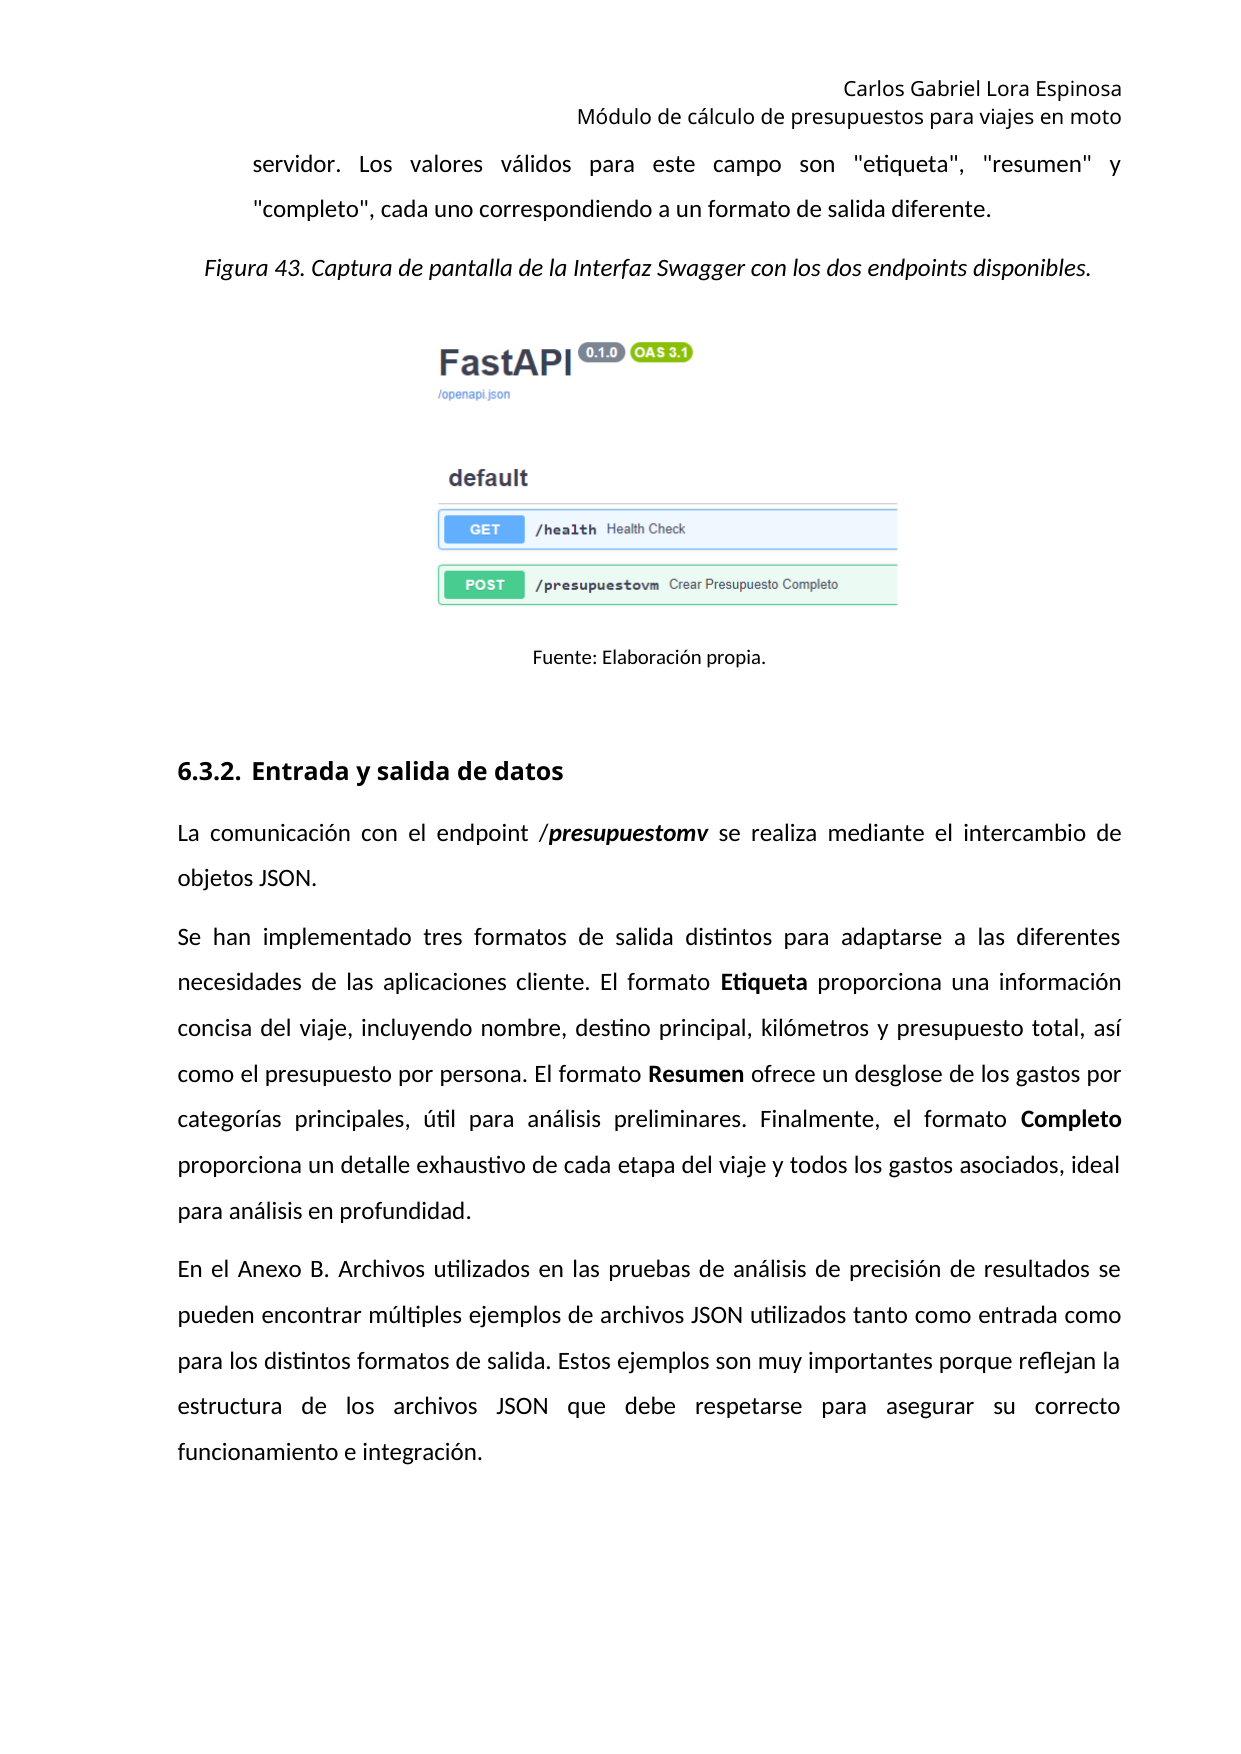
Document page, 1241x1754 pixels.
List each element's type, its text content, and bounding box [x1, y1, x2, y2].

text En el Anexo B. Archivos utilizados en las pruebas de análisis de precisión de resultados se pueden encontrar múltiples ejemplos de archivos JSON utilizados tanto como entrada como para los distintos formatos de salida. Estos ejemplos son muy importantes porque reflejan la estructura de los archivos JSON que debe respetarse para asegurar su correcto funcionamiento e integración. [177, 1253, 1122, 1467]
text La comunicación con el endpoint /presupuestomv se realiza mediante el intercambio de objetos JSON. [177, 817, 1122, 893]
text Fuente: Elaboración propia. [177, 644, 1122, 670]
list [215, 148, 1122, 224]
picture [402, 310, 898, 617]
text Se han implementado tres formatos de salida distintos para adaptarse a las diferentes necesidades de las aplicaciones cliente. El formato Etiqueta proporciona una información concisa del viaje, incluyendo nombre, destino principal, kilómetros y presupuesto total, así como el presupuesto por persona. El formato Resumen ofrece un desglose de los gastos por categorías principales, útil para análisis preliminares. Finalmente, el formato Completo proporciona un detalle exhaustivo de cada etapa del viaje y todos los gastos asociados, ideal para análisis en profundidad. [177, 921, 1122, 1226]
subtitle Entrada y salida de datos [177, 753, 1122, 787]
